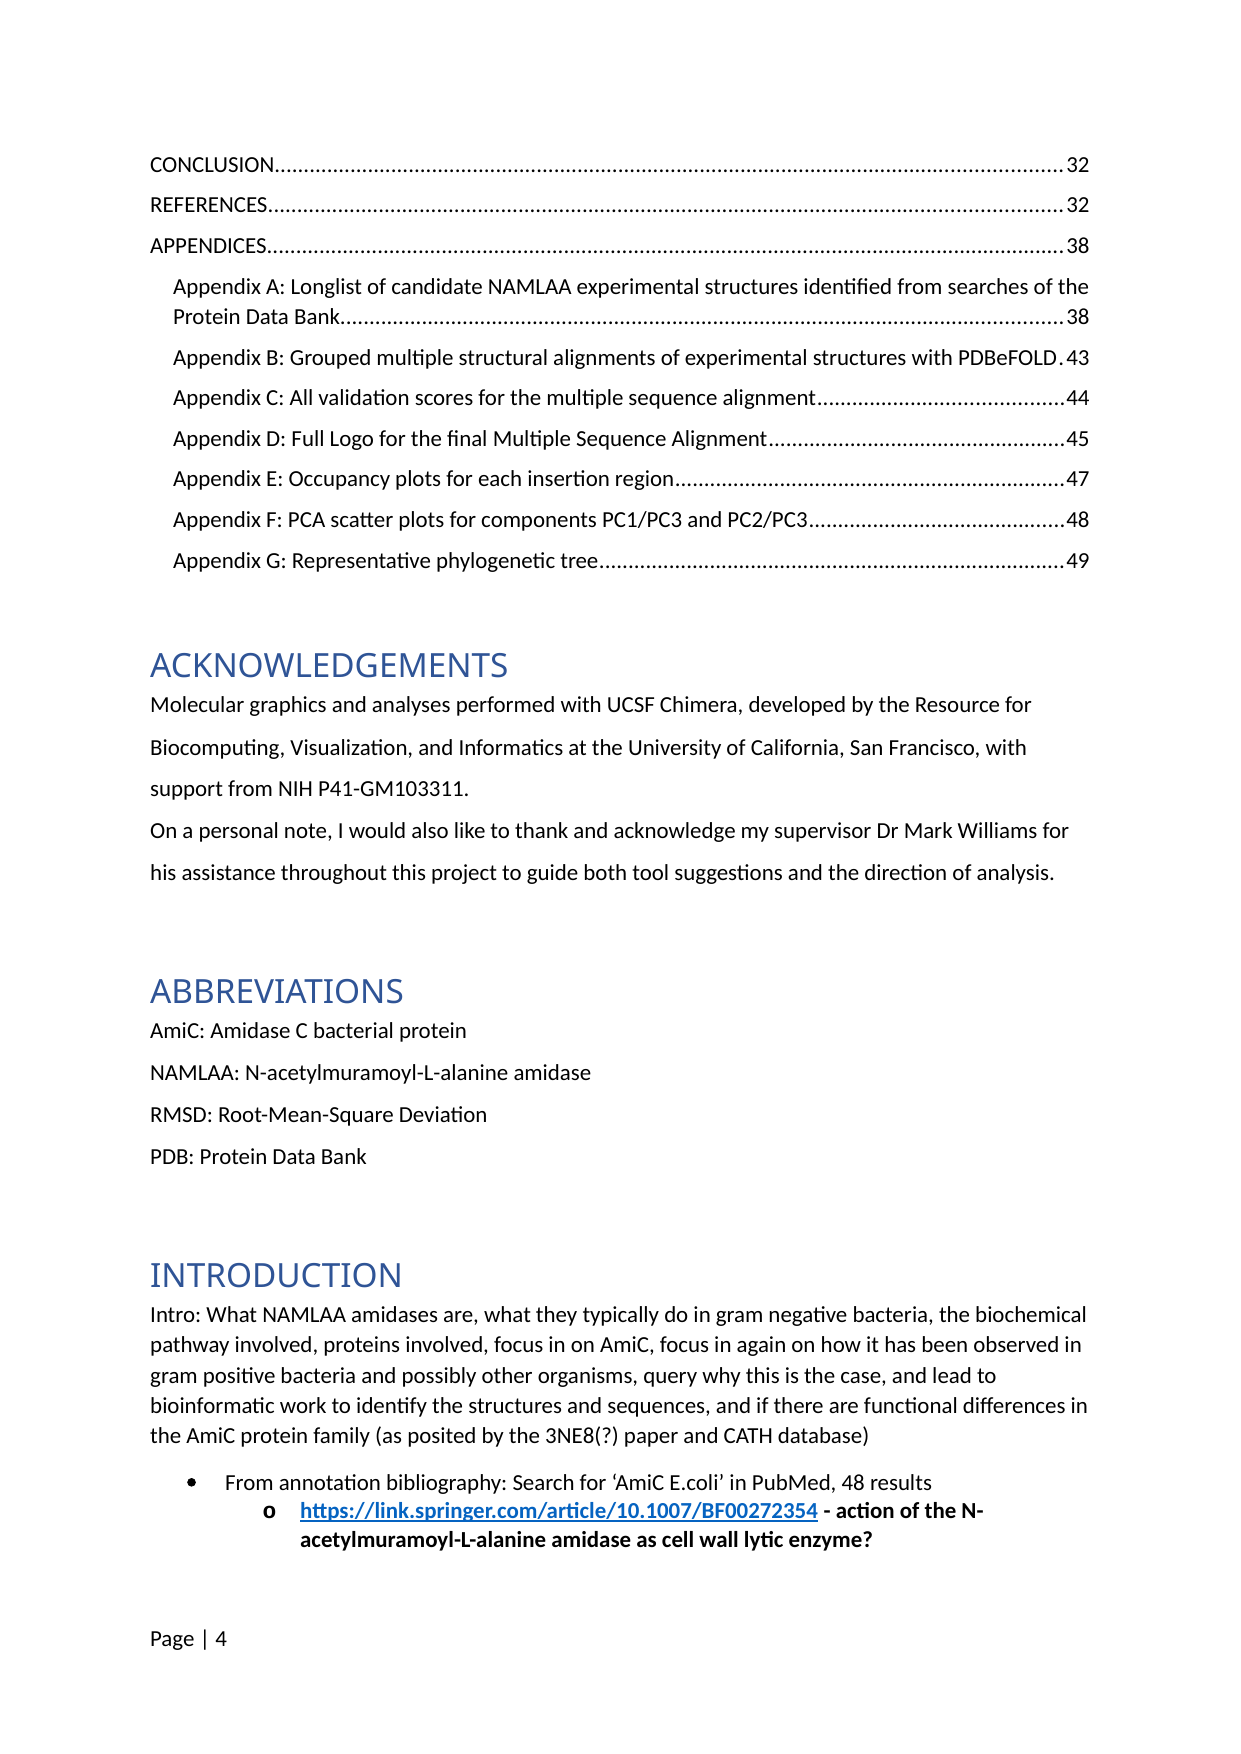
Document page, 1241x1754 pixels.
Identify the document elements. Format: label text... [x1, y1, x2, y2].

text Intro: What NAMLAA amidases are, what they typically do in gram negative bacteria, the biochemical pathway involved, proteins involved, focus in on AmiC, focus in again on how it has been observed in gram positive bacteria and possibly other organisms, query why this is the case, and lead to bioinformatic work to identify the structures and sequences, and if there are functional differences in the AmiC protein family (as posited by the 3NE8(?) paper and CATH database) [150, 1300, 1090, 1449]
text AmiC: Amidase C bacterial protein [150, 1016, 1090, 1044]
text On a personal note, I would also like to thank and acknowledge my supervisor Dr Mark Williams for his assistance throughout this project to guide both tool suggestions and the direction of analysis. [150, 817, 1090, 887]
subtitle ACKNOWLEDGEMENTS [150, 642, 1090, 687]
text PDB: Protein Data Bank [150, 1142, 1090, 1170]
text RMSD: Root-Mean-Square Deviation [150, 1100, 1090, 1128]
subtitle INTRODUCTION [150, 1251, 1090, 1297]
text Molecular graphics and analyses performed with UCSF Chimera, developed by the Resource for Biocomputing, Visualization, and Informatics at the University of California, San Francisco, with support from NIH P41-GM103311. [150, 691, 1090, 803]
text NAMLAA: N-acetylmuramoyl-L-alanine amidase [150, 1058, 1090, 1086]
subtitle ABBREVIATIONS [150, 967, 1090, 1013]
list https://link.springer.com/article/10.1007/BF00272354 - action of the N-acetylmuramoyl-L-alanine amidase as cell wall lytic enzyme? [262, 1496, 1090, 1553]
list From annotation bibliography: Search for ‘AmiC E.coli’ in PubMed, 48 results [187, 1468, 1090, 1496]
